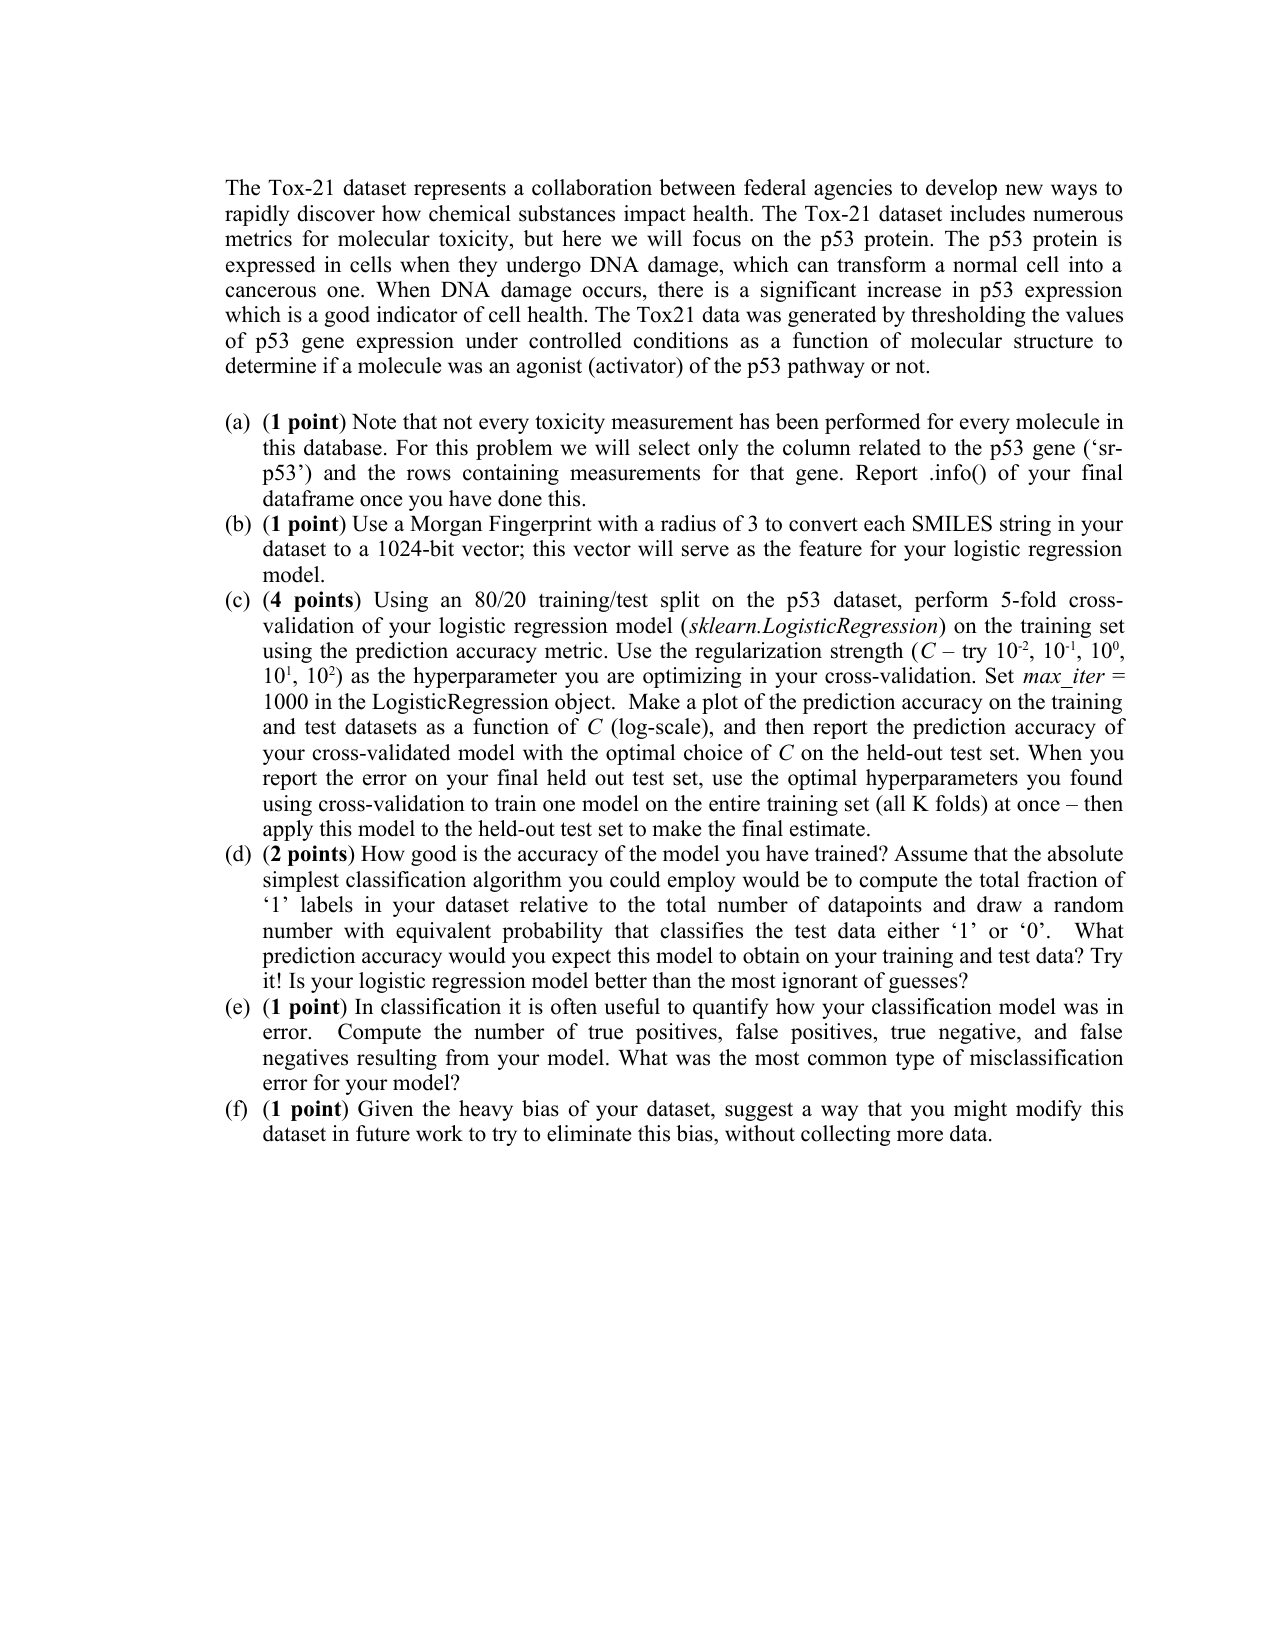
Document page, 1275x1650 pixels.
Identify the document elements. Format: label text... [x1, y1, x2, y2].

text The Tox-21 dataset represents a collaboration between federal agencies to develop new ways to rapidly discover how chemical substances impact health. The Tox-21 dataset includes numerous metrics for molecular toxicity, but here we will focus on the p53 protein. The p53 protein is expressed in cells when they undergo DNA damage, which can transform a normal cell into a cancerous one. When DNA damage occurs, there is a significant increase in p53 expression which is a good indicator of cell health. The Tox21 data was generated by thresholding the values of p53 gene expression under controlled conditions as a function of molecular structure to determine if a molecule was an agonist (activator) of the p53 pathway or not. [225, 175, 1125, 379]
list (1 point) Given the heavy bias of your dataset, suggest a way that you might modify this dataset in future work to try to eliminate this bias, without collecting more data. [225, 1096, 1125, 1146]
list (1 point) In classification it is often useful to quantify how your classification model was in error. Compute the number of true positives, false positives, true negative, and false negatives resulting from your model. What was the most common type of misclassification error for your model? [225, 994, 1125, 1096]
list (1 point) Note that not every toxicity measurement has been performed for every molecule in this database. For this problem we will select only the column related to the p53 gene (‘sr-p53’) and the rows containing measurements for that gene. Report .info() of your final dataframe once you have done this. [225, 409, 1125, 511]
list (2 points) How good is the accuracy of the model you have trained? Assume that the absolute simplest classification algorithm you could employ would be to compute the total fraction of ‘1’ labels in your dataset relative to the total number of datapoints and draw a random number with equivalent probability that classifies the test data either ‘1’ or ‘0’. What prediction accuracy would you expect this model to obtain on your training and test data? Try it! Is your logistic regression model better than the most ignorant of guesses? [225, 841, 1125, 994]
list (4 points) Using an 80/20 training/test split on the p53 dataset, perform 5-fold cross-validation of your logistic regression model (sklearn.LogisticRegression) on the training set using the prediction accuracy metric. Use the regularization strength (C – try 10-2, 10-1, 100, 101, 102) as the hyperparameter you are optimizing in your cross-validation. Set max_iter = 1000 in the LogisticRegression object. Make a plot of the prediction accuracy on the training and test datasets as a function of C (log-scale), and then report the prediction accuracy of your cross-validated model with the optimal choice of C on the held-out test set. When you report the error on your final held out test set, use the optimal hyperparameters you found using cross-validation to train one model on the entire training set (all K folds) at once – then apply this model to the held-out test set to make the final estimate. [225, 587, 1125, 841]
list (1 point) Use a Morgan Fingerprint with a radius of 3 to convert each SMILES string in your dataset to a 1024-bit vector; this vector will serve as the feature for your logistic regression model. [225, 511, 1125, 587]
